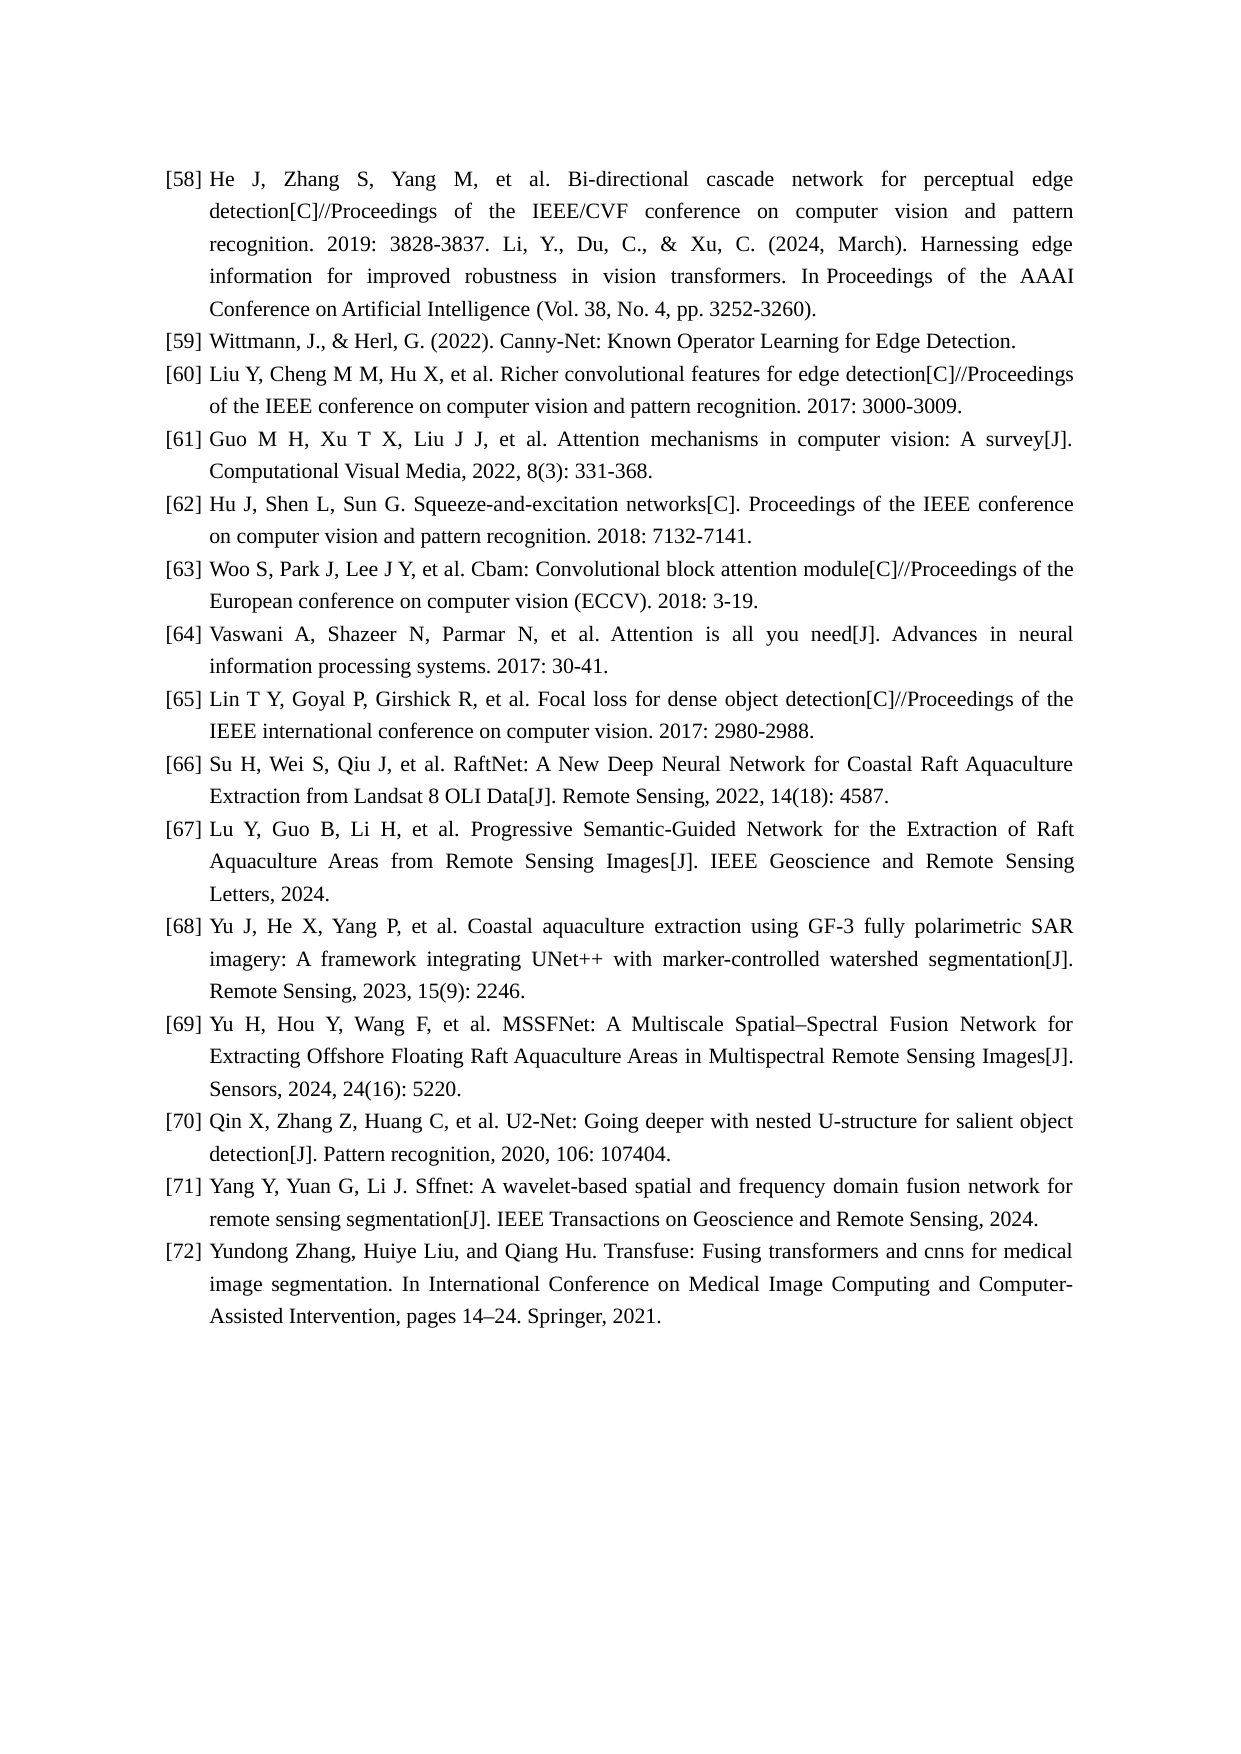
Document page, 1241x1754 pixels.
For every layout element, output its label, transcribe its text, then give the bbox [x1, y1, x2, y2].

list Qin X, Zhang Z, Huang C, et al. U2-Net: Going deeper with nested U-structure for salient object detection[J]. Pattern recognition, 2020, 106: 107404. [165, 1104, 1075, 1169]
list Su H, Wei S, Qiu J, et al. RaftNet: A New Deep Neural Network for Coastal Raft Aquaculture Extraction from Landsat 8 OLI Data[J]. Remote Sensing, 2022, 14(18): 4587. [165, 747, 1075, 812]
list Yundong Zhang, Huiye Liu, and Qiang Hu. Transfuse: Fusing transformers and cnns for medical image segmentation. In International Conference on Medical Image Computing and Computer-Assisted Intervention, pages 14–24. Springer, 2021. [165, 1234, 1075, 1332]
list Guo M H, Xu T X, Liu J J, et al. Attention mechanisms in computer vision: A survey[J]. Computational Visual Media, 2022, 8(3): 331-368. [165, 422, 1075, 487]
list Lu Y, Guo B, Li H, et al. Progressive Semantic-Guided Network for the Extraction of Raft Aquaculture Areas from Remote Sensing Images[J]. IEEE Geoscience and Remote Sensing Letters, 2024. [165, 812, 1075, 909]
list Yu H, Hou Y, Wang F, et al. MSSFNet: A Multiscale Spatial–Spectral Fusion Network for Extracting Offshore Floating Raft Aquaculture Areas in Multispectral Remote Sensing Images[J]. Sensors, 2024, 24(16): 5220. [165, 1007, 1075, 1104]
list Liu Y, Cheng M M, Hu X, et al. Richer convolutional features for edge detection[C]//Proceedings of the IEEE conference on computer vision and pattern recognition. 2017: 3000-3009. [165, 357, 1075, 422]
list Lin T Y, Goyal P, Girshick R, et al. Focal loss for dense object detection[C]//Proceedings of the IEEE international conference on computer vision. 2017: 2980-2988. [165, 682, 1075, 747]
list He J, Zhang S, Yang M, et al. Bi-directional cascade network for perceptual edge detection[C]//Proceedings of the IEEE/CVF conference on computer vision and pattern recognition. 2019: 3828-3837. Li, Y., Du, C., & Xu, C. (2024, March). Harnessing edge information for improved robustness in vision transformers. In Proceedings of the AAAI Conference on Artificial Intelligence (Vol. 38, No. 4, pp. 3252-3260). [165, 162, 1075, 324]
list Yu J, He X, Yang P, et al. Coastal aquaculture extraction using GF-3 fully polarimetric SAR imagery: A framework integrating UNet++ with marker-controlled watershed segmentation[J]. Remote Sensing, 2023, 15(9): 2246. [165, 909, 1075, 1007]
list Woo S, Park J, Lee J Y, et al. Cbam: Convolutional block attention module[C]//Proceedings of the European conference on computer vision (ECCV). 2018: 3-19. [165, 552, 1075, 617]
list Wittmann, J., & Herl, G. (2022). Canny-Net: Known Operator Learning for Edge Detection. [165, 324, 1075, 357]
list Hu J, Shen L, Sun G. Squeeze-and-excitation networks[C]. Proceedings of the IEEE conference on computer vision and pattern recognition. 2018: 7132-7141. [165, 487, 1075, 552]
list Yang Y, Yuan G, Li J. Sffnet: A wavelet-based spatial and frequency domain fusion network for remote sensing segmentation[J]. IEEE Transactions on Geoscience and Remote Sensing, 2024. [165, 1169, 1075, 1234]
list Vaswani A, Shazeer N, Parmar N, et al. Attention is all you need[J]. Advances in neural information processing systems. 2017: 30-41. [165, 617, 1075, 682]
